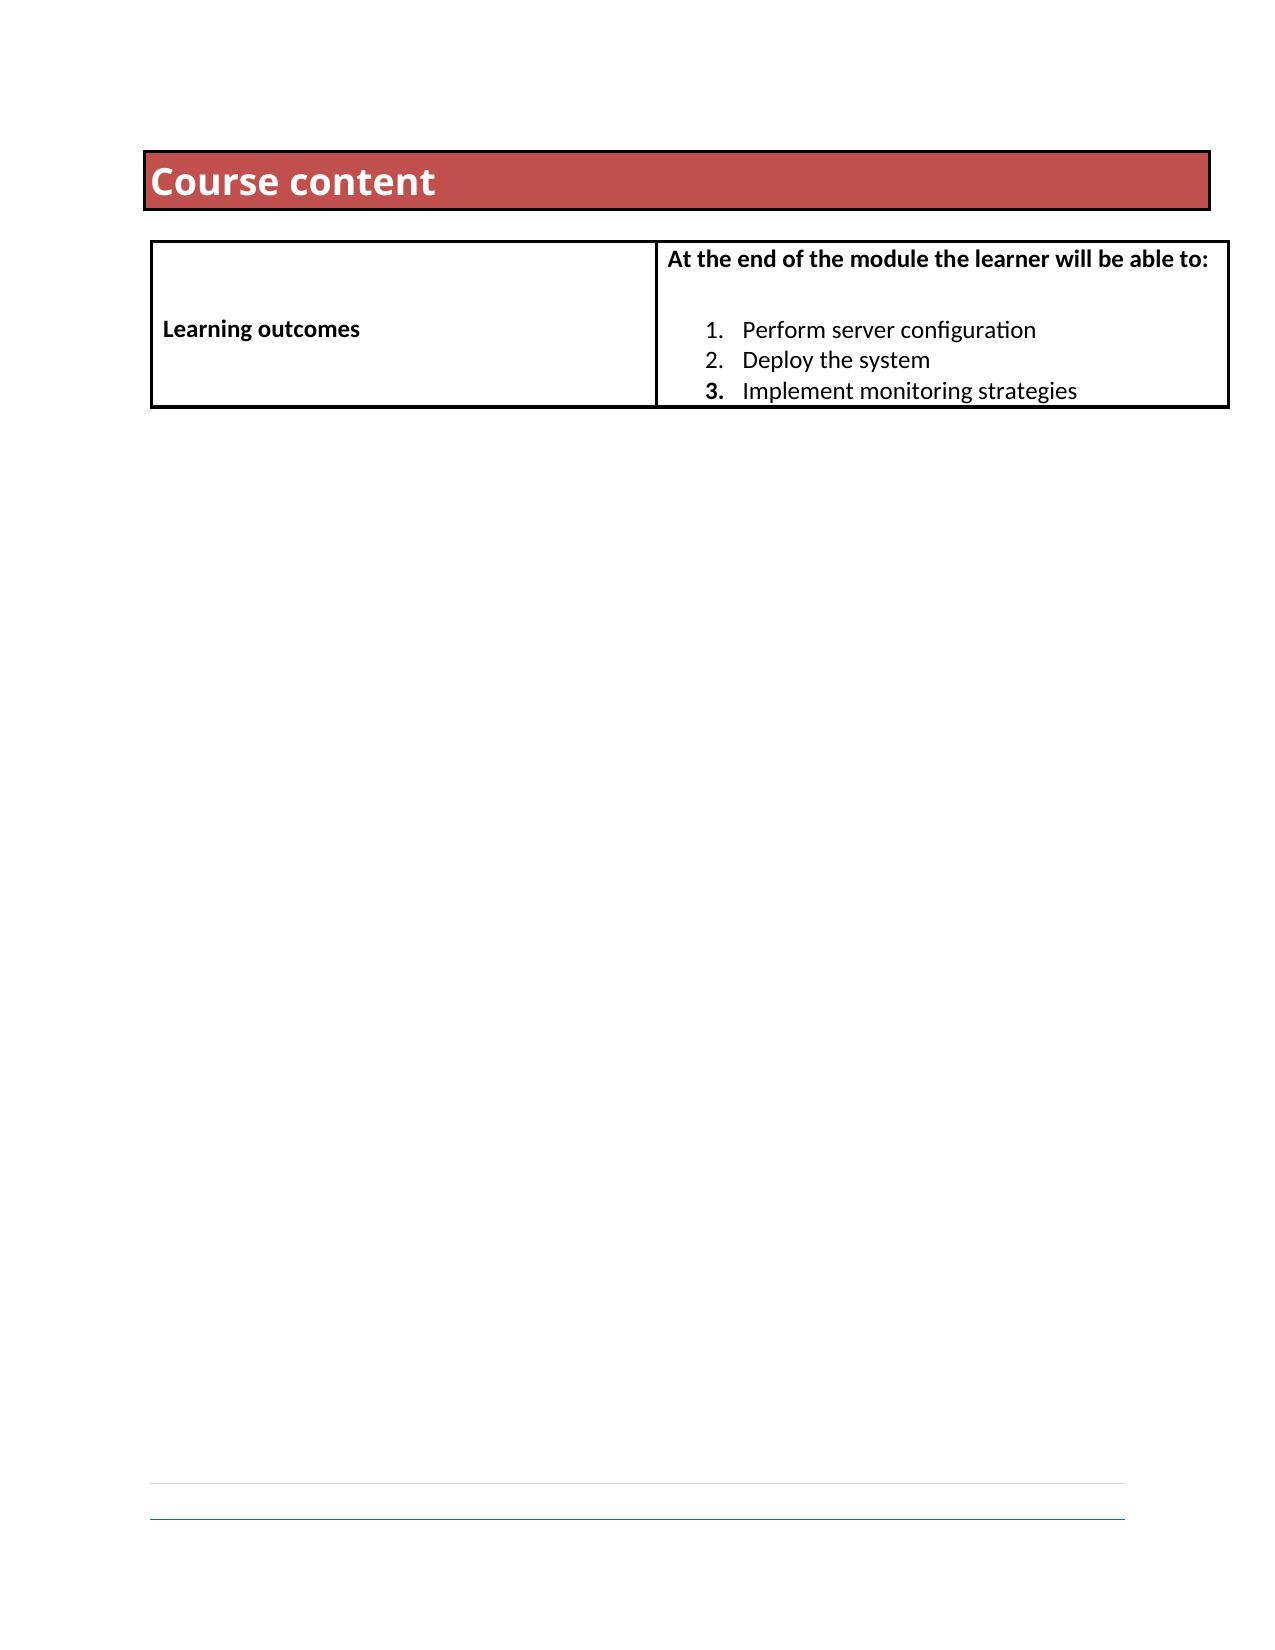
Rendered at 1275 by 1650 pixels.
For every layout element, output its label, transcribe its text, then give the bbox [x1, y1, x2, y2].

text Course content [146, 153, 1208, 208]
table_header Learning outcomes [153, 243, 655, 405]
table_header At the end of the module the learner will be able to: Perform server configuration Deploy the system Implement monitoring strategies [658, 243, 1227, 405]
